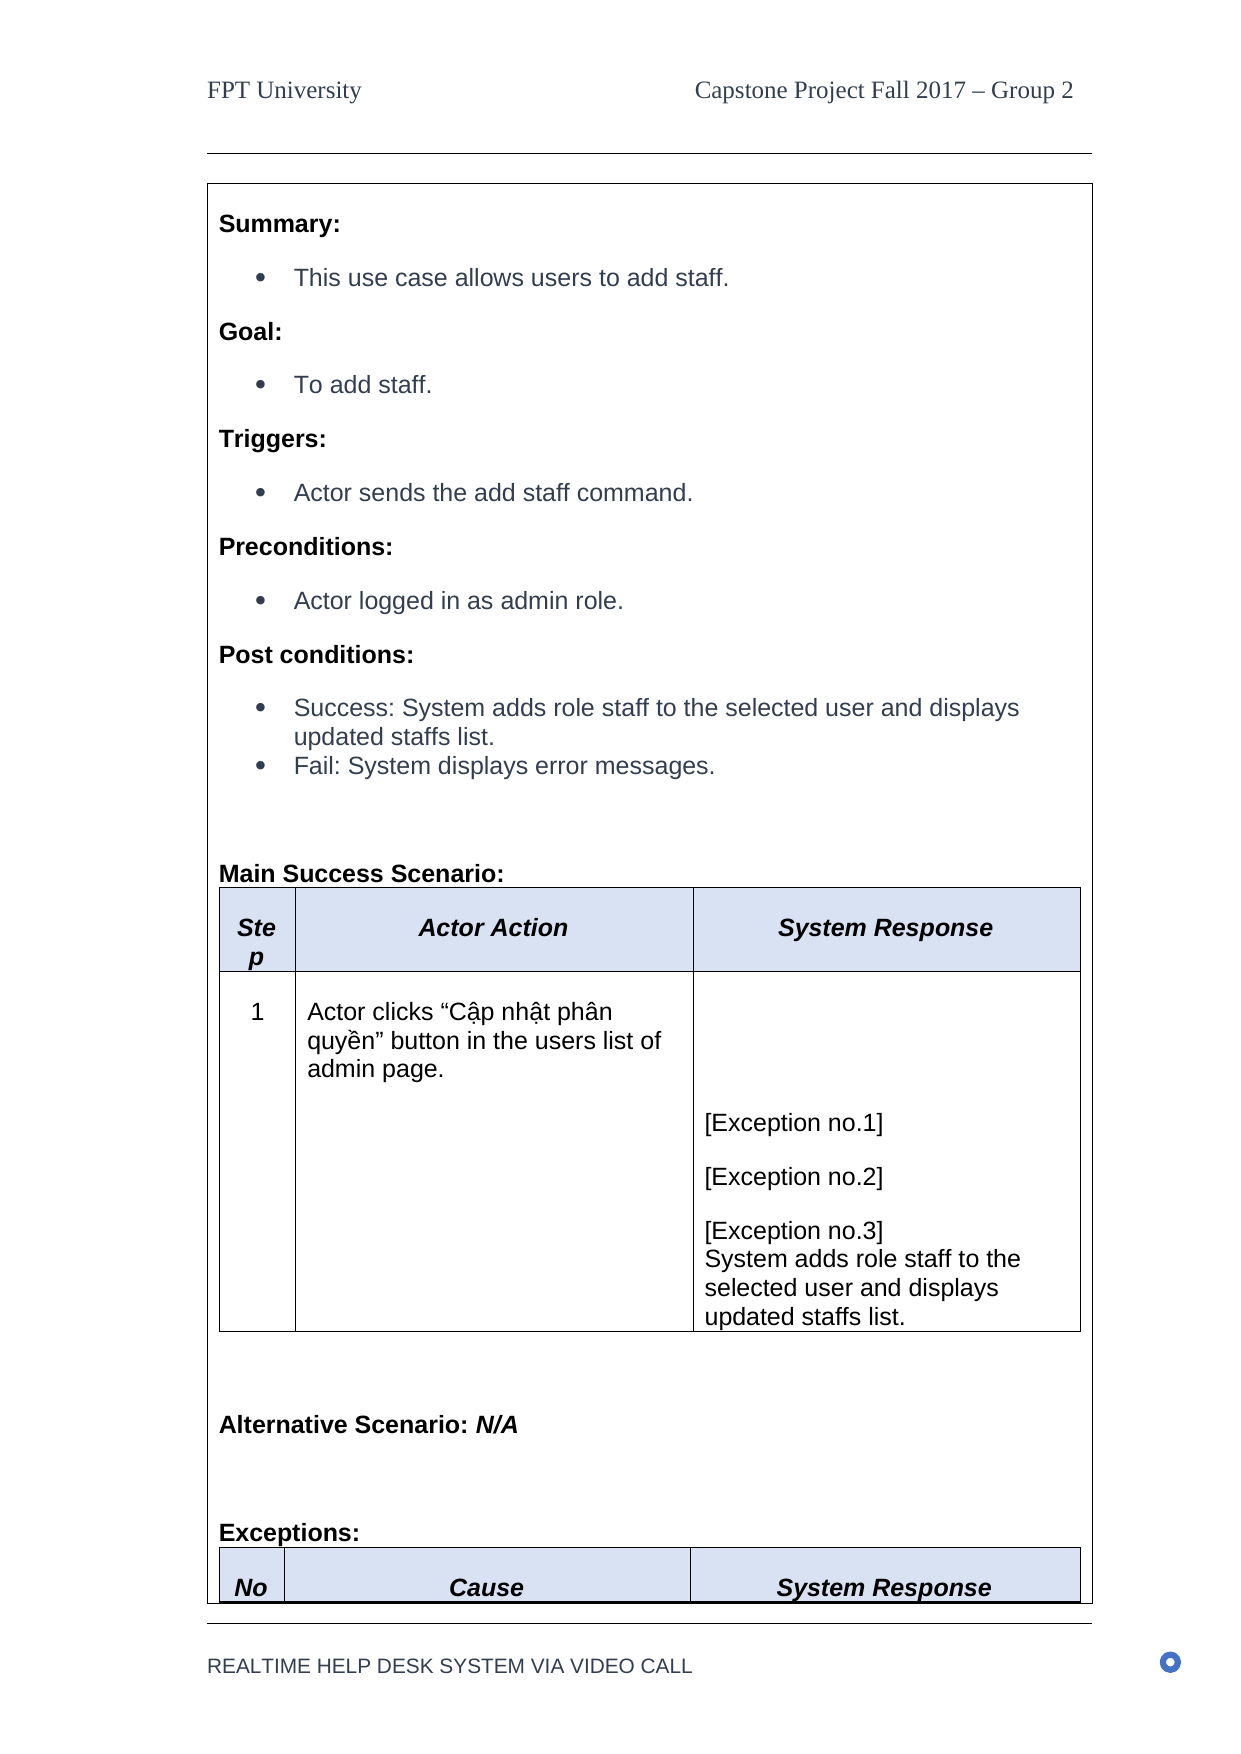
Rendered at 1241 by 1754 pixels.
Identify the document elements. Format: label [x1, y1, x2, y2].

table_cell [208, 184, 1092, 1602]
